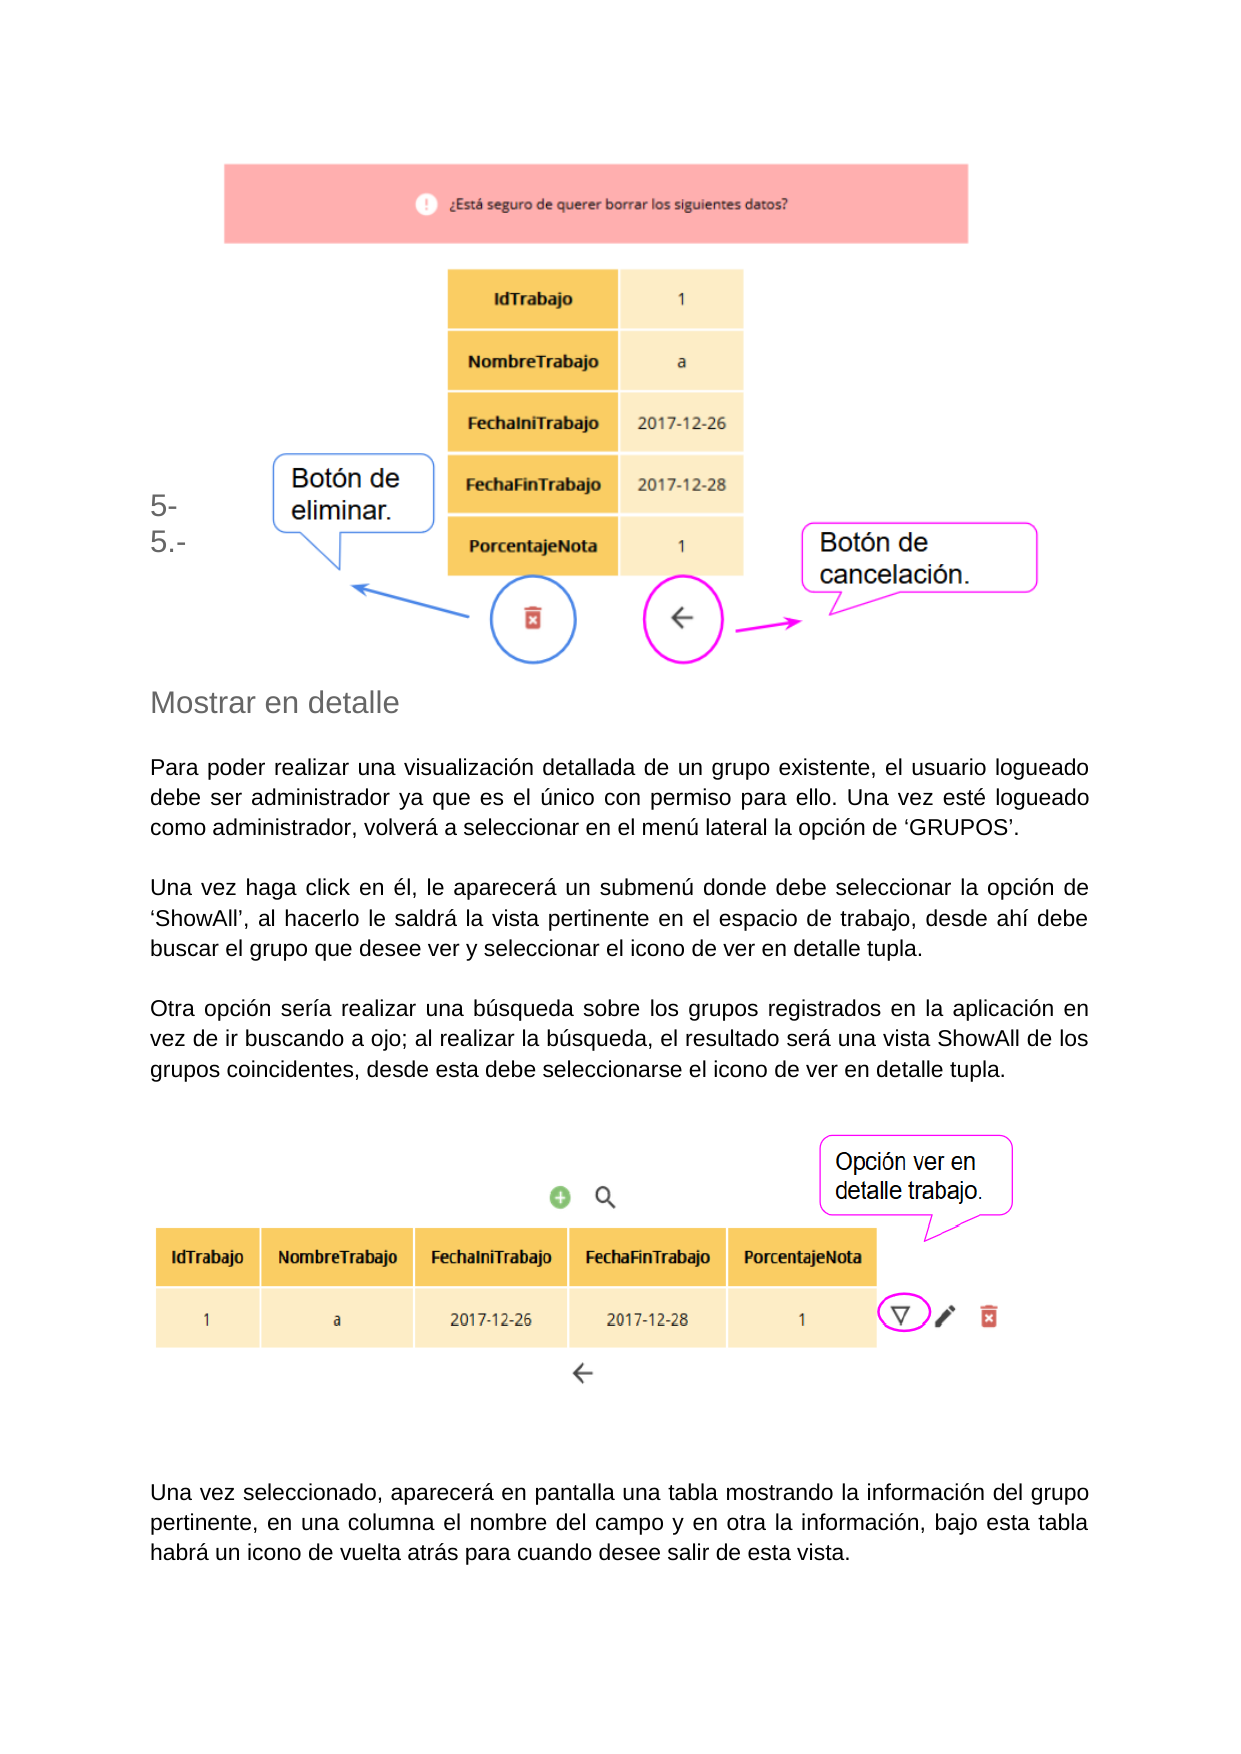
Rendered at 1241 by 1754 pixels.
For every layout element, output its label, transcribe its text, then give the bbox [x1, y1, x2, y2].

picture [148, 1128, 1017, 1390]
subtitle 5-5.- Mostrar en detalle [150, 487, 1090, 720]
text Una vez seleccionado, aparecerá en pantalla una tabla mostrando la información del grupo pertinente, en una columna el nombre del campo y en otra la información, bajo esta tabla habrá un icono de vuelta atrás para cuando desee salir de esta vista. [150, 1478, 1090, 1565]
text Otra opción sería realizar una búsqueda sobre los grupos registrados en la aplicación en vez de ir buscando a ojo; al realizar la búsqueda, el resultado será una vista ShowAll de los grupos coincidentes, desde esta debe seleccionarse el icono de ver en detalle tupla. [150, 995, 1090, 1082]
text Una vez haga click en él, le aparecerá un submenú donde debe seleccionar la opción de ‘ShowAll’, al hacerlo le saldrá la vista pertinente en el espacio de trabajo, desde ahí debe buscar el grupo que desee ver y seleccionar el icono de ver en detalle tupla. [150, 874, 1090, 961]
picture [208, 150, 1044, 666]
text Para poder realizar una visualización detallada de un grupo existente, el usuario logueado debe ser administrador ya que es el único con permiso para ello. Una vez esté logueado como administrador, volverá a seleccionar en el menú lateral la opción de ‘GRUPOS’. [150, 753, 1090, 840]
